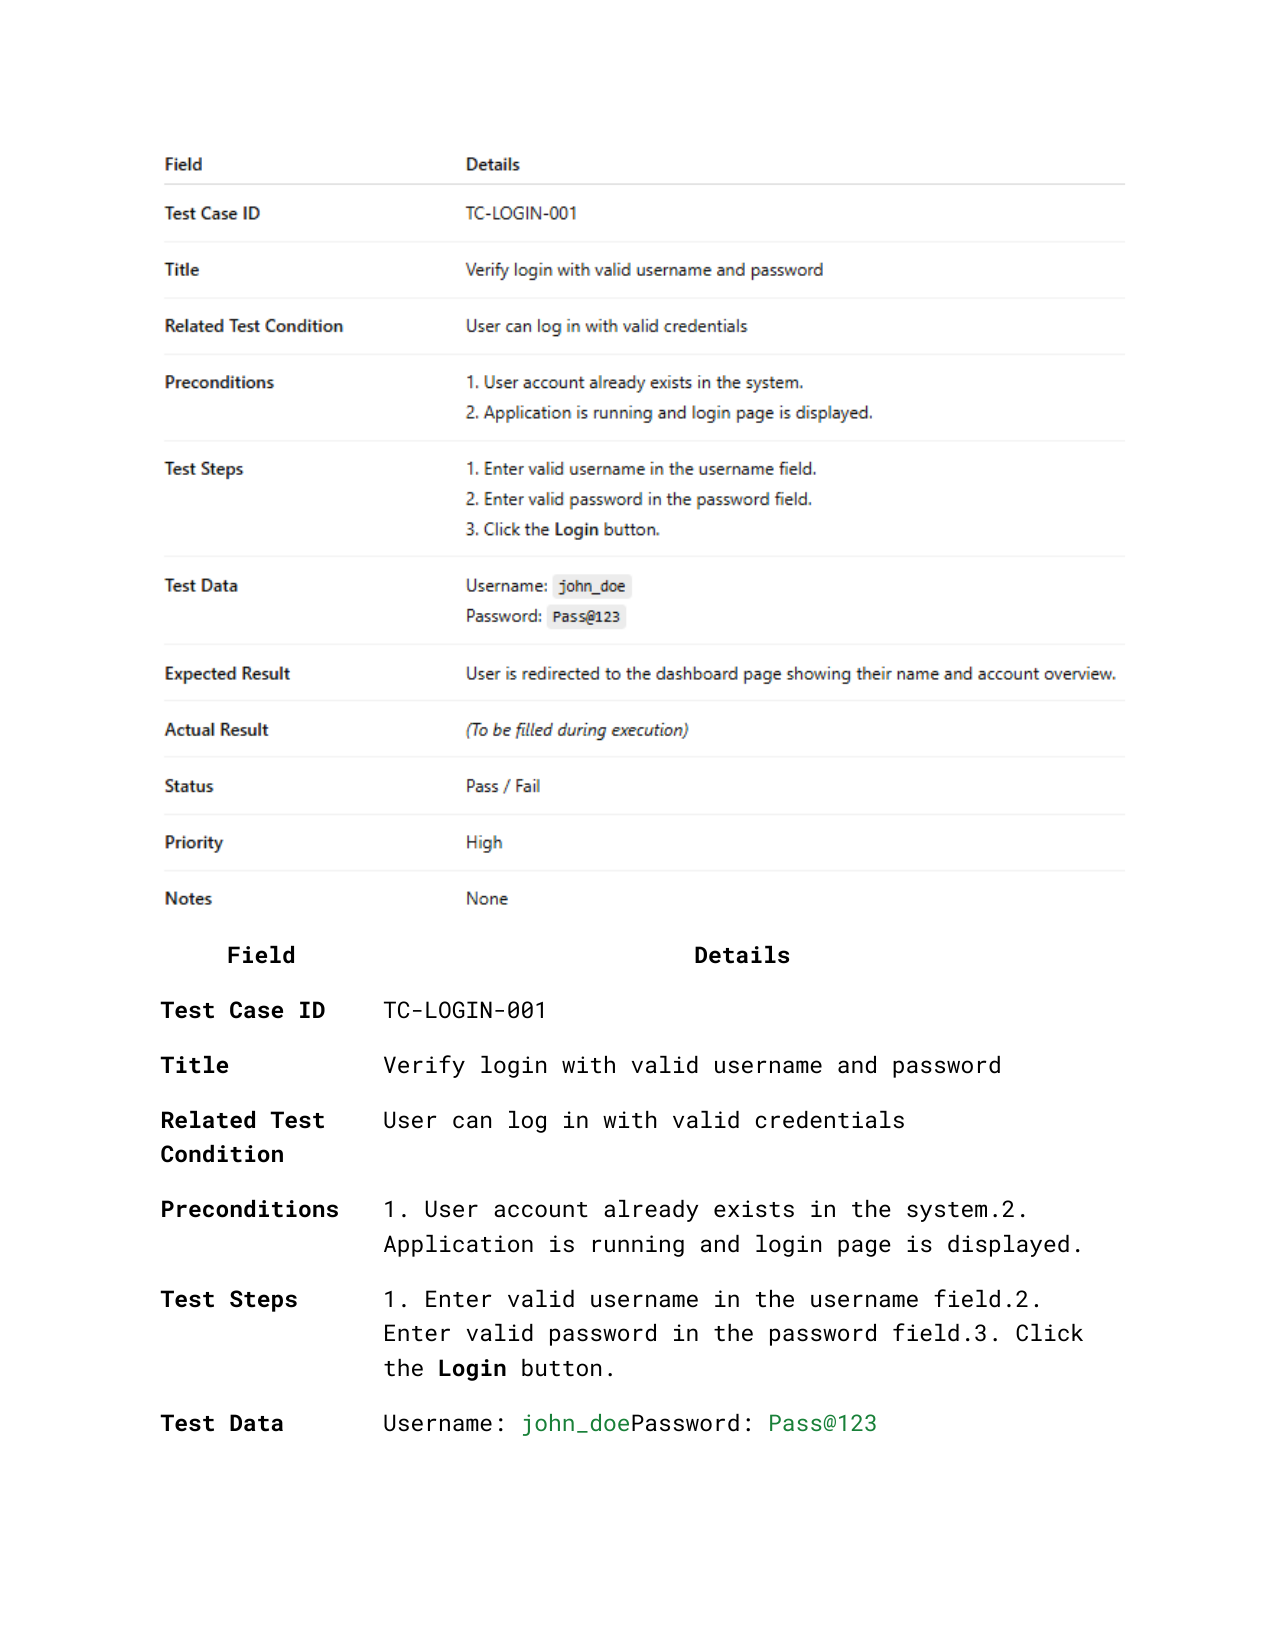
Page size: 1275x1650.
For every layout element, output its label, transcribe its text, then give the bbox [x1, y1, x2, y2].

table_cell Title [150, 1039, 372, 1093]
table_cell Related Test Condition [150, 1094, 372, 1183]
table_cell Verify login with valid username and password [373, 1039, 1112, 1093]
table_header Field [150, 929, 372, 984]
table_cell Test Data [150, 1397, 372, 1452]
table_cell 1. Enter valid username in the username field.2. Enter valid password in the password field.3. Click the Login button. [373, 1273, 1112, 1397]
table_header Details [373, 929, 1112, 984]
table_cell Test Case ID [150, 984, 372, 1039]
table_cell Username: john_doePassword: Pass@123 [373, 1397, 1112, 1452]
table_cell Test Steps [150, 1273, 372, 1397]
picture [150, 150, 1125, 925]
table_cell 1. User account already exists in the system.2. Application is running and login page is displayed. [373, 1183, 1112, 1273]
table_cell TC-LOGIN-001 [373, 984, 1112, 1039]
table_cell User can log in with valid credentials [373, 1094, 1112, 1183]
table_cell Preconditions [150, 1183, 372, 1273]
